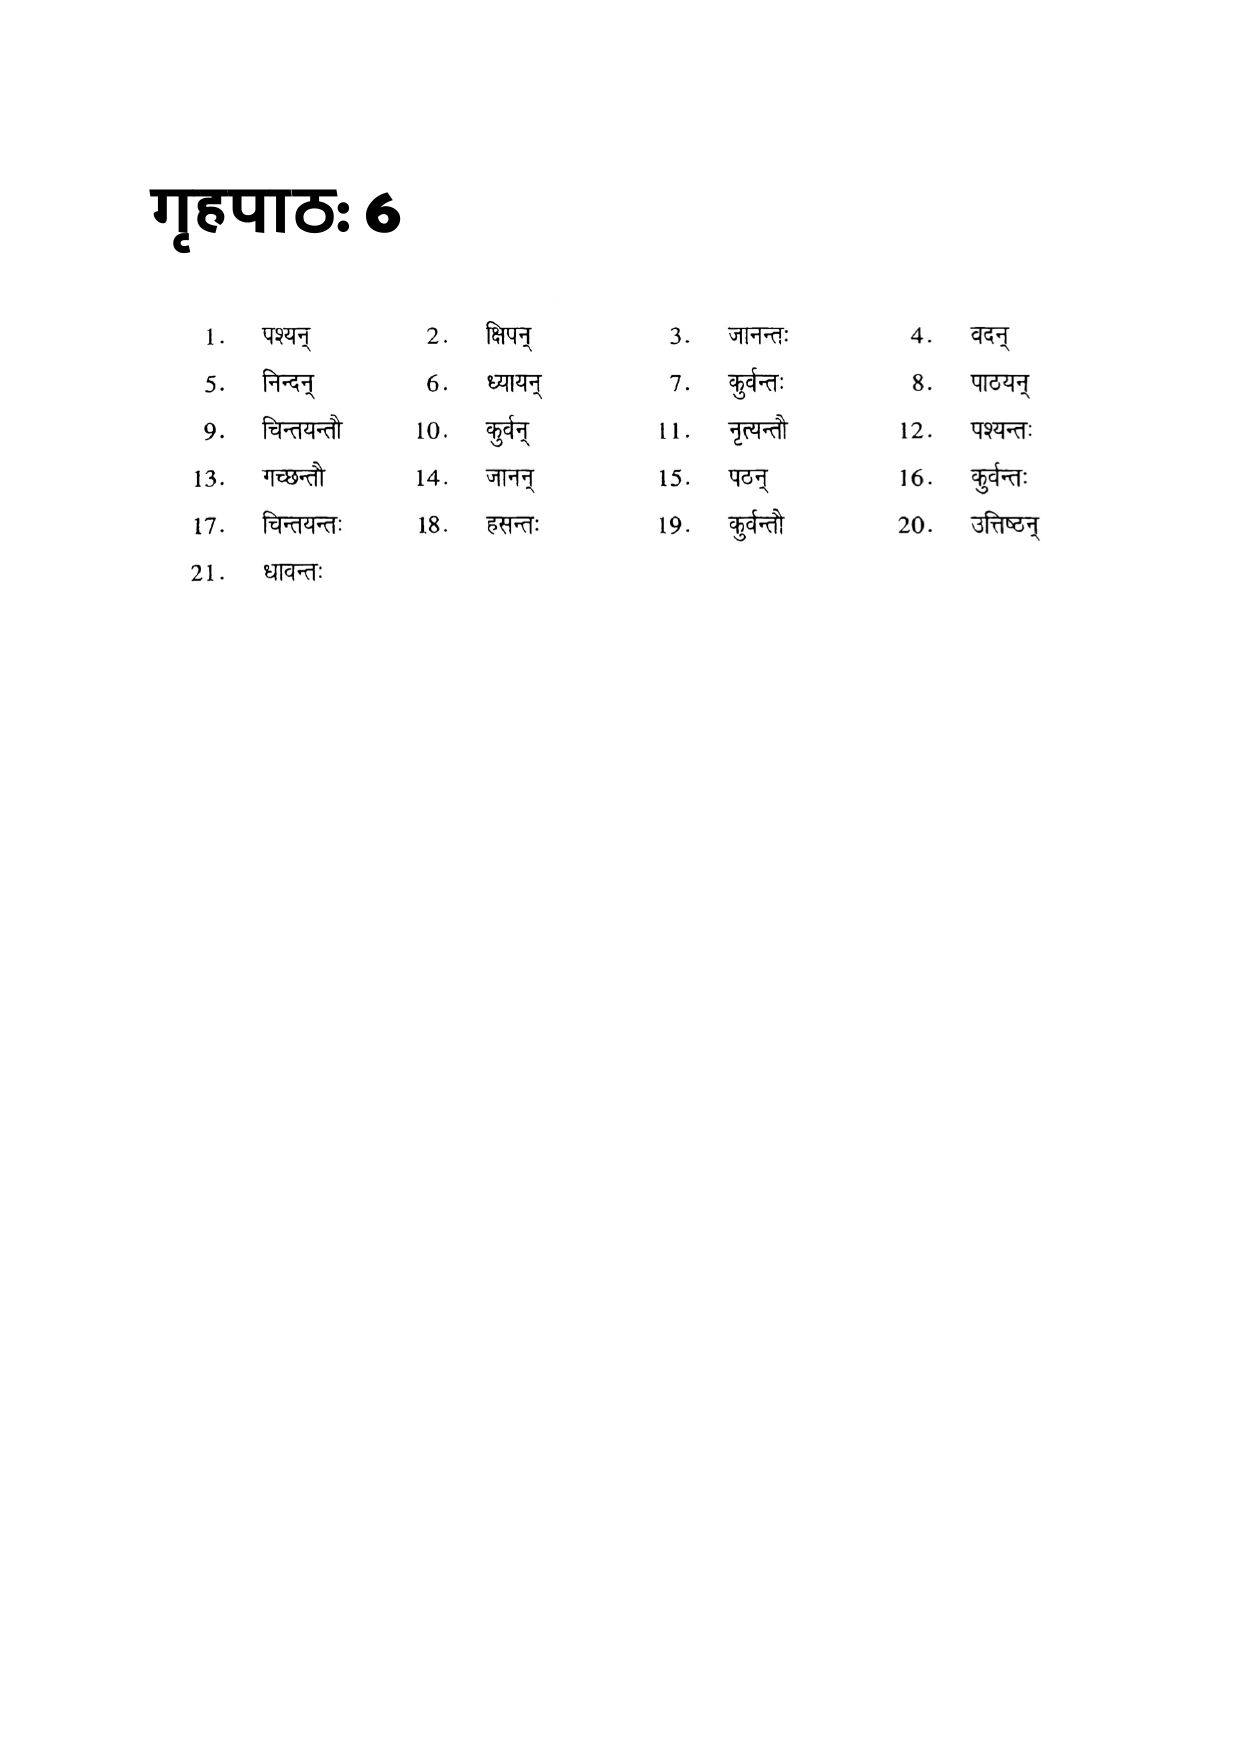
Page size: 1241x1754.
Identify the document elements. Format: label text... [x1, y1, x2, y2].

picture [150, 299, 1091, 623]
title गृहपाठ: 6 [150, 150, 1090, 263]
